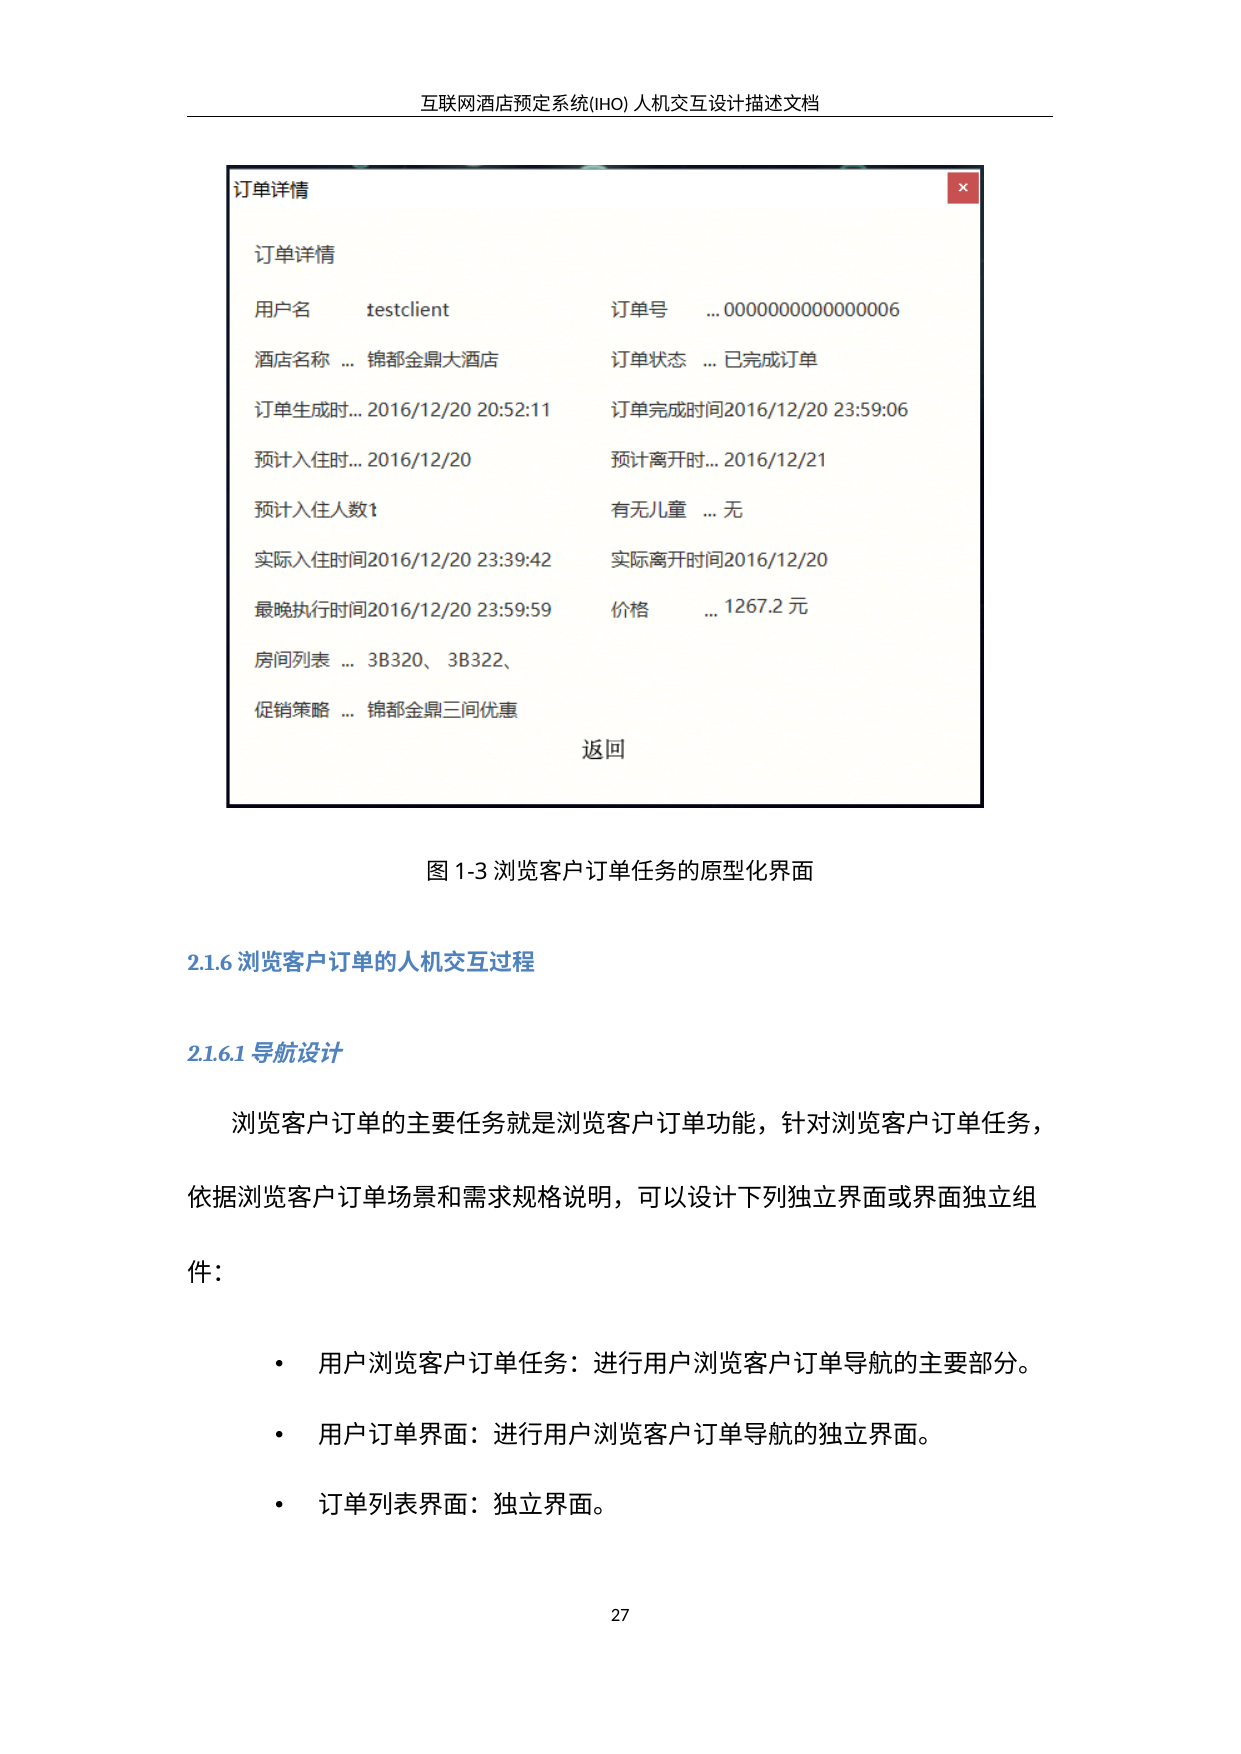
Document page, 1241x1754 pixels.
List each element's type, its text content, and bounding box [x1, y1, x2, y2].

subtitle 2.1.6浏览客户订单的人机交互过程 [187, 928, 1053, 993]
subtitle 2.1.6.1导航设计 [187, 1019, 1053, 1084]
text 图1-3 浏览客户订单任务的原型化界面 [187, 837, 1053, 902]
list 用户浏览客户订单任务：进行用户浏览客户订单导航的主要部分。 [275, 1329, 1053, 1394]
text 浏览客户订单的主要任务就是浏览客户订单功能，针对浏览客户订单任务，依据浏览客户订单场景和需求规格说明，可以设计下列独立界面或界面独立组件： [187, 1089, 1053, 1303]
list 订单列表界面：独立界面。 [275, 1470, 1053, 1535]
list 用户订单界面：进行用户浏览客户订单导航的独立界面。 [275, 1400, 1053, 1465]
picture [226, 165, 984, 808]
